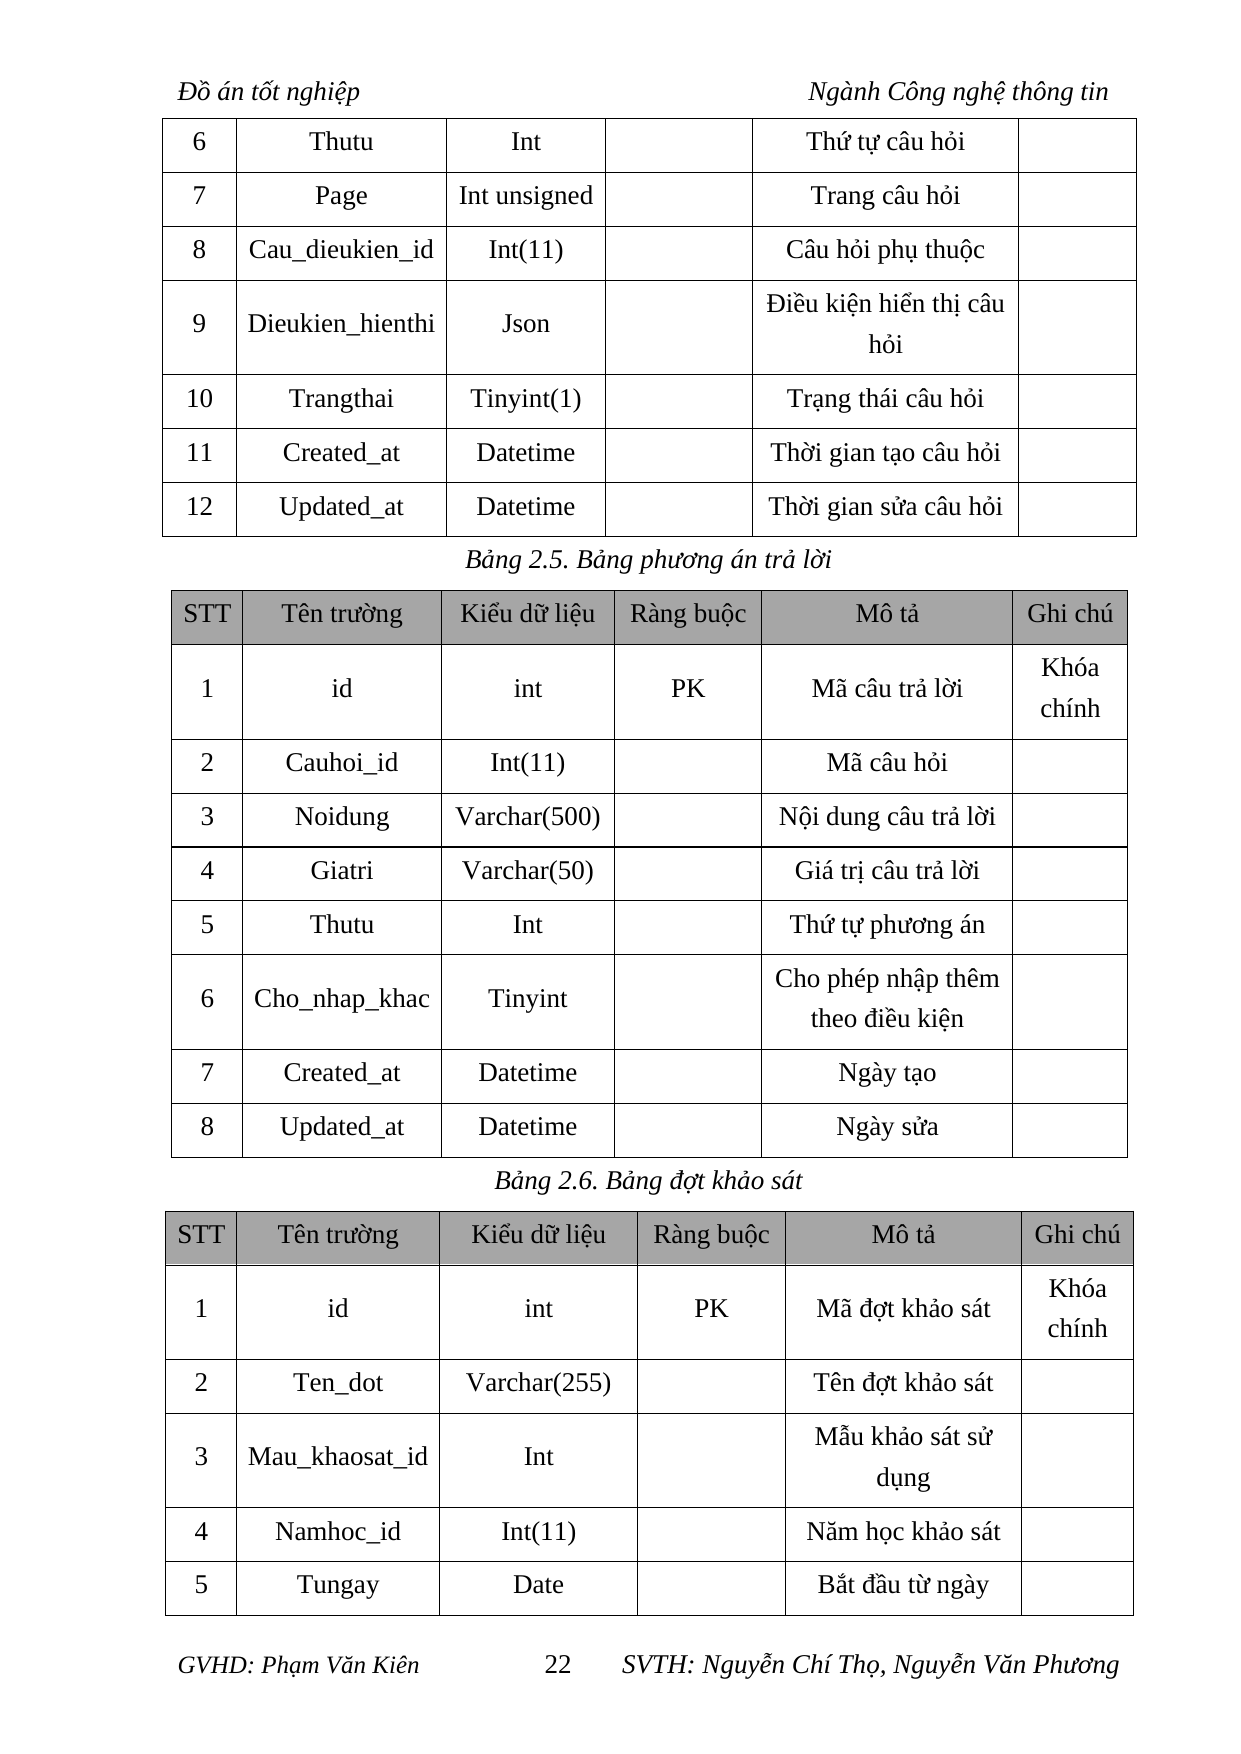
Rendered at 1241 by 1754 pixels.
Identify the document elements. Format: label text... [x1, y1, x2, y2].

table_cell Page [237, 173, 446, 226]
table_cell 6 [172, 955, 242, 1049]
table_cell Varchar(255) [440, 1360, 637, 1413]
table_cell Thứ tự câu hỏi [753, 119, 1018, 172]
table_cell [1013, 1050, 1127, 1103]
table_cell Ten_dot [237, 1360, 439, 1413]
table_cell Mã câu hỏi [762, 740, 1012, 792]
table_cell int [442, 645, 614, 738]
table_cell [606, 281, 752, 374]
table_cell [1022, 1562, 1133, 1615]
table_cell 6 [163, 119, 236, 172]
table_cell [615, 901, 761, 954]
table_cell Varchar(500) [442, 794, 614, 846]
table_cell Noidung [243, 794, 441, 846]
table_cell Trạng thái câu hỏi [753, 375, 1018, 428]
table_cell Nội dung câu trả lời [762, 794, 1012, 846]
table_header Tên trường [243, 591, 441, 644]
text Bảng 2.6. Bảng đợt khảo sát [177, 1164, 1122, 1195]
table_cell Ngày tạo [762, 1050, 1012, 1103]
table_cell Int [442, 901, 614, 954]
table_cell Mau_khaosat_id [237, 1414, 439, 1507]
table_cell Mã câu trả lời [762, 645, 1012, 738]
table_cell id [243, 645, 441, 738]
table_cell [606, 119, 752, 172]
table_cell Int(11) [447, 227, 605, 280]
table_cell [615, 794, 761, 846]
table_cell [1022, 1360, 1133, 1413]
table_cell Cauhoi_id [243, 740, 441, 792]
table_cell Int(11) [442, 740, 614, 792]
table_cell [638, 1562, 785, 1615]
table_cell [606, 173, 752, 226]
table_cell 8 [172, 1104, 242, 1157]
table_cell [1019, 227, 1136, 280]
table_cell Namhoc_id [237, 1508, 439, 1561]
table_cell [606, 227, 752, 280]
table_cell [1013, 848, 1127, 900]
table_header STT [172, 591, 242, 644]
table_cell 10 [163, 375, 236, 428]
table_cell [1019, 483, 1136, 536]
table_cell [1019, 375, 1136, 428]
table_cell 7 [163, 173, 236, 226]
table_cell Câu hỏi phụ thuộc [753, 227, 1018, 280]
table_cell [1022, 1508, 1133, 1561]
table_cell [1013, 1104, 1127, 1157]
table_cell Khóa chính [1022, 1266, 1133, 1359]
table_header Tên trường [237, 1212, 439, 1264]
table_cell Thứ tự phương án [762, 901, 1012, 954]
table_cell Updated_at [243, 1104, 441, 1157]
table_header Mô tả [786, 1212, 1021, 1264]
table_cell 3 [172, 794, 242, 846]
table_cell [606, 483, 752, 536]
table_cell 9 [163, 281, 236, 374]
table_cell 1 [166, 1266, 236, 1359]
table_cell 4 [166, 1508, 236, 1561]
table_cell Json [447, 281, 605, 374]
table_cell Tinyint(1) [447, 375, 605, 428]
table_header Ràng buộc [638, 1212, 785, 1264]
table_cell Giatri [243, 848, 441, 900]
table_header Ghi chú [1013, 591, 1127, 644]
table_cell Thời gian sửa câu hỏi [753, 483, 1018, 536]
table_header Kiểu dữ liệu [442, 591, 614, 644]
table_cell PK [615, 645, 761, 738]
table_cell Thời gian tạo câu hỏi [753, 429, 1018, 482]
table_cell 5 [166, 1562, 236, 1615]
table_cell [1019, 173, 1136, 226]
table_cell Ngày sửa [762, 1104, 1012, 1157]
table_cell PK [638, 1266, 785, 1359]
table_cell [615, 1050, 761, 1103]
table_cell 11 [163, 429, 236, 482]
table_cell Date [440, 1562, 637, 1615]
table_cell [1019, 429, 1136, 482]
table_cell Điều kiện hiển thị câu hỏi [753, 281, 1018, 374]
text Bảng 2.5. Bảng phương án trả lời [177, 543, 1122, 575]
table_cell Mẫu khảo sát sử dụng [786, 1414, 1021, 1507]
table_cell Tinyint [442, 955, 614, 1049]
table_cell Khóa chính [1013, 645, 1127, 738]
table_header Ràng buộc [615, 591, 761, 644]
table_cell [615, 740, 761, 792]
table_cell Varchar(50) [442, 848, 614, 900]
table_cell Bắt đầu từ ngày [786, 1562, 1021, 1615]
table_cell Int [440, 1414, 637, 1507]
table_cell Thutu [237, 119, 446, 172]
table_cell [606, 375, 752, 428]
table_cell Tên đợt khảo sát [786, 1360, 1021, 1413]
table_header Mô tả [762, 591, 1012, 644]
table_cell Cho phép nhập thêm theo điều kiện [762, 955, 1012, 1049]
table_cell [638, 1360, 785, 1413]
table_cell [1019, 281, 1136, 374]
table_cell 8 [163, 227, 236, 280]
table_cell Trangthai [237, 375, 446, 428]
table_cell Cho_nhap_khac [243, 955, 441, 1049]
table_cell Updated_at [237, 483, 446, 536]
table_cell Dieukien_hienthi [237, 281, 446, 374]
table_cell 7 [172, 1050, 242, 1103]
table_cell Int unsigned [447, 173, 605, 226]
table_cell [1019, 119, 1136, 172]
table_cell Int [447, 119, 605, 172]
table_cell [638, 1414, 785, 1507]
table_cell [638, 1508, 785, 1561]
table_cell Datetime [442, 1104, 614, 1157]
table_cell 2 [166, 1360, 236, 1413]
table_header STT [166, 1212, 236, 1264]
table_cell [606, 429, 752, 482]
table_cell Thutu [243, 901, 441, 954]
table_cell Năm học khảo sát [786, 1508, 1021, 1561]
table_cell Datetime [447, 429, 605, 482]
table_cell Datetime [442, 1050, 614, 1103]
table_cell [615, 848, 761, 900]
table_cell Datetime [447, 483, 605, 536]
table_cell 4 [172, 848, 242, 900]
table_cell int [440, 1266, 637, 1359]
table_cell [615, 1104, 761, 1157]
table_cell id [237, 1266, 439, 1359]
table_cell Cau_dieukien_id [237, 227, 446, 280]
table_cell [1013, 901, 1127, 954]
table_cell [1013, 955, 1127, 1049]
table_cell Tungay [237, 1562, 439, 1615]
table_cell [1022, 1414, 1133, 1507]
table_cell 5 [172, 901, 242, 954]
table_cell Created_at [237, 429, 446, 482]
table_cell Giá trị câu trả lời [762, 848, 1012, 900]
table_cell 3 [166, 1414, 236, 1507]
table_cell Mã đợt khảo sát [786, 1266, 1021, 1359]
table_cell Int(11) [440, 1508, 637, 1561]
table_header Kiểu dữ liệu [440, 1212, 637, 1264]
table_cell Created_at [243, 1050, 441, 1103]
table_cell 12 [163, 483, 236, 536]
table_cell 2 [172, 740, 242, 792]
table_cell 1 [172, 645, 242, 738]
table_cell [1013, 740, 1127, 792]
table_cell [1013, 794, 1127, 846]
table_cell Trang câu hỏi [753, 173, 1018, 226]
table_cell [615, 955, 761, 1049]
table_header Ghi chú [1022, 1212, 1133, 1264]
